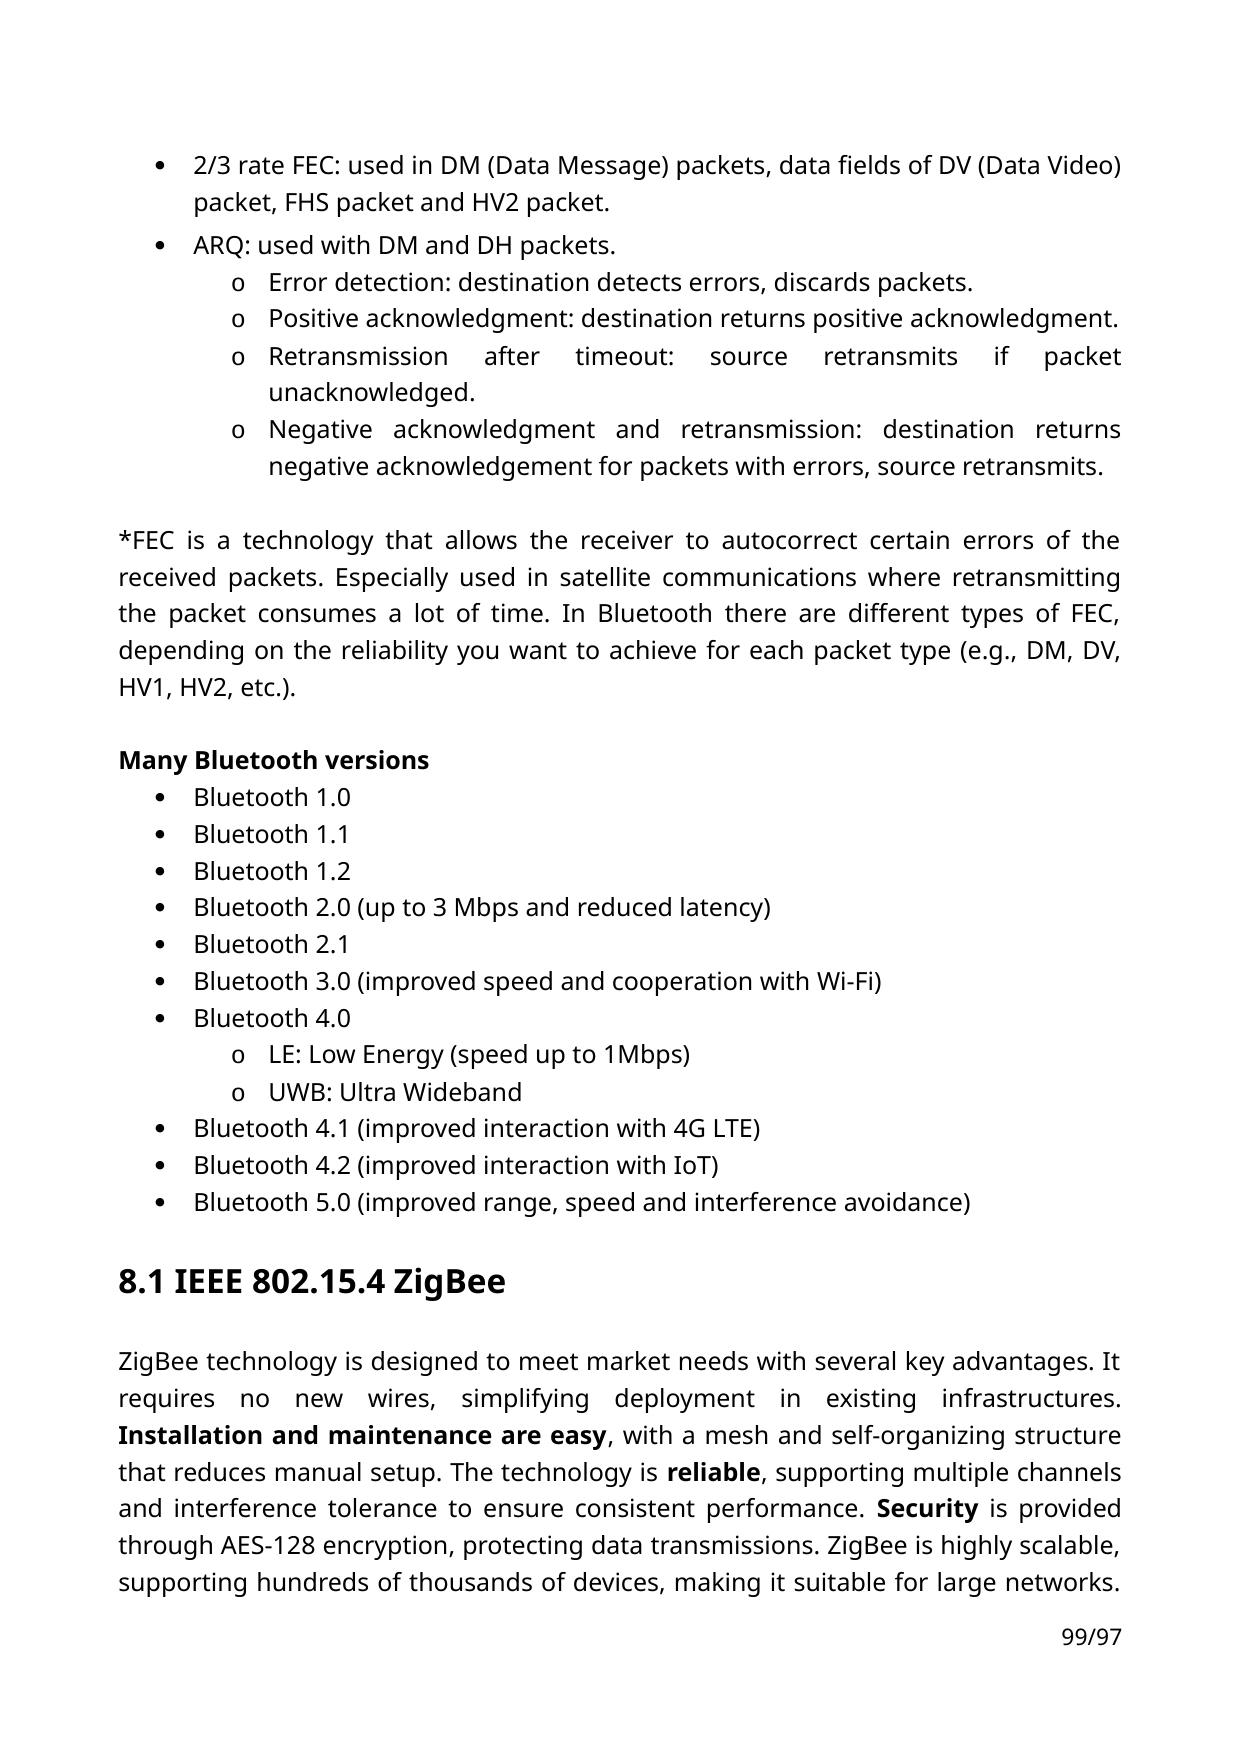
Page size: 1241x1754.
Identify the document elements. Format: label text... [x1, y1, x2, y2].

text Many Bluetooth versions [118, 743, 1122, 777]
list 2/3 rate FEC: used in DM (Data Message) packets, data fields of DV (Data Video) packet, FHS packet and HV2 packet. [156, 148, 1122, 218]
text *FEC is a technology that allows the receiver to autocorrect certain errors of the received packets. Especially used in satellite communications where retransmitting the packet consumes a lot of time. In Bluetooth there are different types of FEC, depending on the reliability you want to achieve for each packet type (e.g., DM, DV, HV1, HV2, etc.). [118, 522, 1122, 703]
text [118, 1344, 1122, 1599]
subtitle 8.1 IEEE 802.15.4 ZigBee [118, 1258, 1122, 1304]
list Bluetooth 4.1 (improved interaction with 4G LTE) [156, 1111, 1122, 1145]
list Bluetooth 1.2 [156, 853, 1122, 887]
list Bluetooth 4.2 (improved interaction with IoT) [156, 1148, 1122, 1182]
list Retransmission after timeout: source retransmits if packet unacknowledged. [231, 338, 1122, 409]
list Error detection: destination detects errors, discards packets. [231, 264, 1122, 298]
list Bluetooth 3.0 (improved speed and cooperation with Wi-Fi) [156, 964, 1122, 998]
list Negative acknowledgment and retransmission: destination returns negative acknowledgement for packets with errors, source retransmits. [231, 412, 1122, 483]
list LE: Low Energy (speed up to 1Mbps) [231, 1037, 1122, 1071]
list Bluetooth 1.0 [156, 780, 1122, 814]
list Bluetooth 2.1 [156, 927, 1122, 961]
list UWB: Ultra Wideband [231, 1074, 1122, 1108]
list Positive acknowledgment: destination returns positive acknowledgment. [231, 301, 1122, 335]
list ARQ: used with DM and DH packets. [156, 227, 1122, 261]
list Bluetooth 4.0 [156, 1000, 1122, 1034]
list Bluetooth 1.1 [156, 817, 1122, 851]
list Bluetooth 5.0 (improved range, speed and interference avoidance) [156, 1185, 1122, 1219]
list Bluetooth 2.0 (up to 3 Mbps and reduced latency) [156, 890, 1122, 924]
